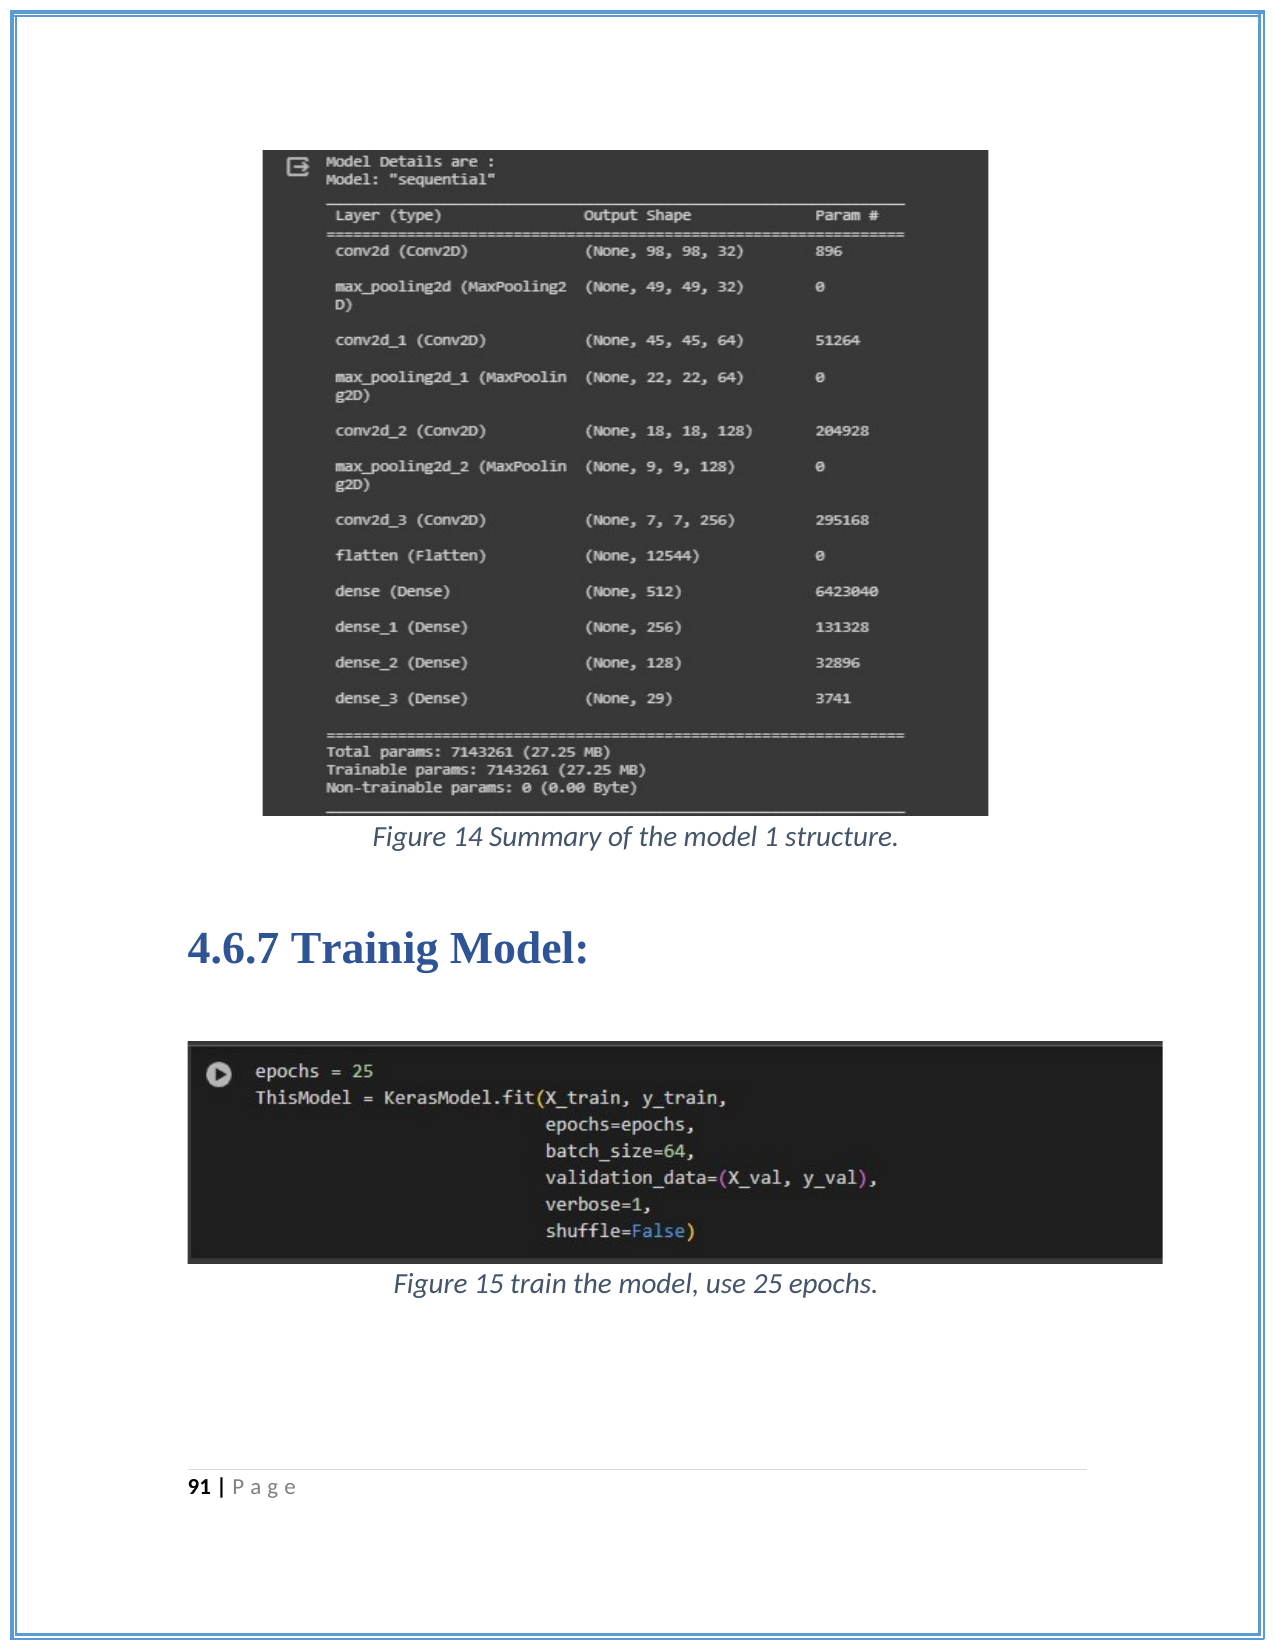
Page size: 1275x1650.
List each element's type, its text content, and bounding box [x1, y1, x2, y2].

picture [262, 150, 989, 816]
text Figure 15 train the model, use 25 epochs. [187, 1265, 1087, 1300]
picture [187, 1041, 1163, 1264]
text 4.6.7 Trainig Model: [187, 921, 1087, 974]
text Figure 14 Summary of the model 1 structure. [187, 818, 1087, 853]
